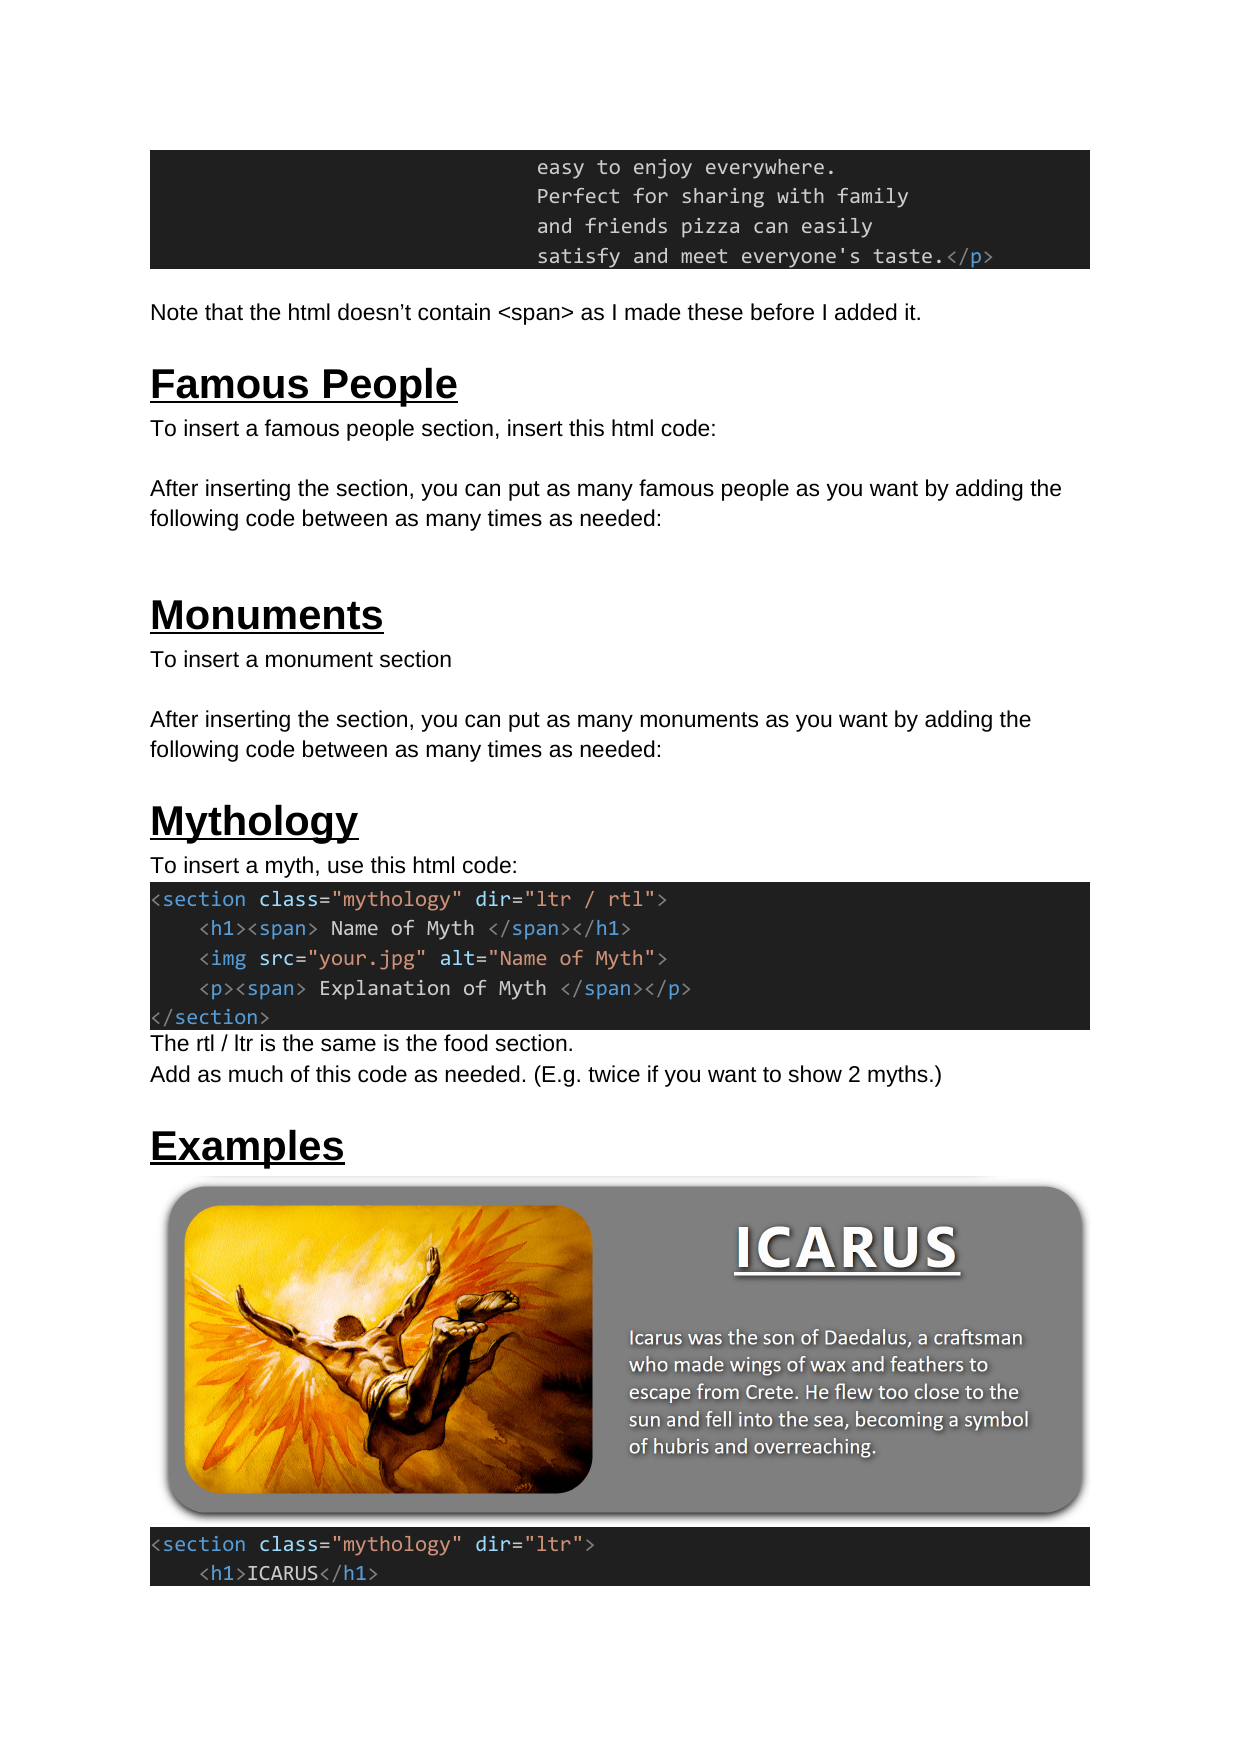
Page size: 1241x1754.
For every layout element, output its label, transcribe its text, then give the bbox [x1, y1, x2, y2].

text satisfy and meet everyone's taste.</p> [150, 239, 1090, 269]
text Mythology [150, 797, 1090, 844]
picture [150, 1176, 1091, 1524]
text easy to enjoy everywhere. [150, 150, 1090, 180]
text The rtl / ltr is the same is the food section. [150, 1030, 1090, 1057]
text Examples [150, 1121, 1090, 1169]
text </section> [150, 1001, 1090, 1030]
text <h1>ICARUS</h1> [150, 1557, 1090, 1586]
text Famous People [150, 359, 1090, 407]
text and friends pizza can easily [150, 209, 1090, 239]
text To insert a monument section [150, 646, 1090, 672]
text Add as much of this code as needed. (E.g. twice if you want to show 2 myths.) [150, 1061, 1090, 1087]
text Perfect for sharing with family [150, 180, 1090, 209]
text To insert a myth, use this html code: [150, 852, 1090, 878]
text Note that the html doesn’t contain <span> as I made these before I added it. [150, 299, 1090, 325]
text <section class="mythology" dir="ltr / rtl"> [150, 882, 1090, 912]
text <h1><span> Name of Myth </span></h1> [150, 912, 1090, 941]
text After inserting the section, you can put as many monuments as you want by adding the following code between as many times as needed: [150, 706, 1090, 762]
text Monuments [150, 590, 1090, 638]
text <img src="your.jpg" alt="Name of Myth"> [150, 941, 1090, 971]
text After inserting the section, you can put as many famous people as you want by adding the following code between as many times as needed: [150, 475, 1090, 531]
text <section class="mythology" dir="ltr"> [150, 1527, 1090, 1557]
text <p><span> Explanation of Myth </span></p> [150, 971, 1090, 1001]
text To insert a famous people section, insert this html code: [150, 414, 1090, 441]
